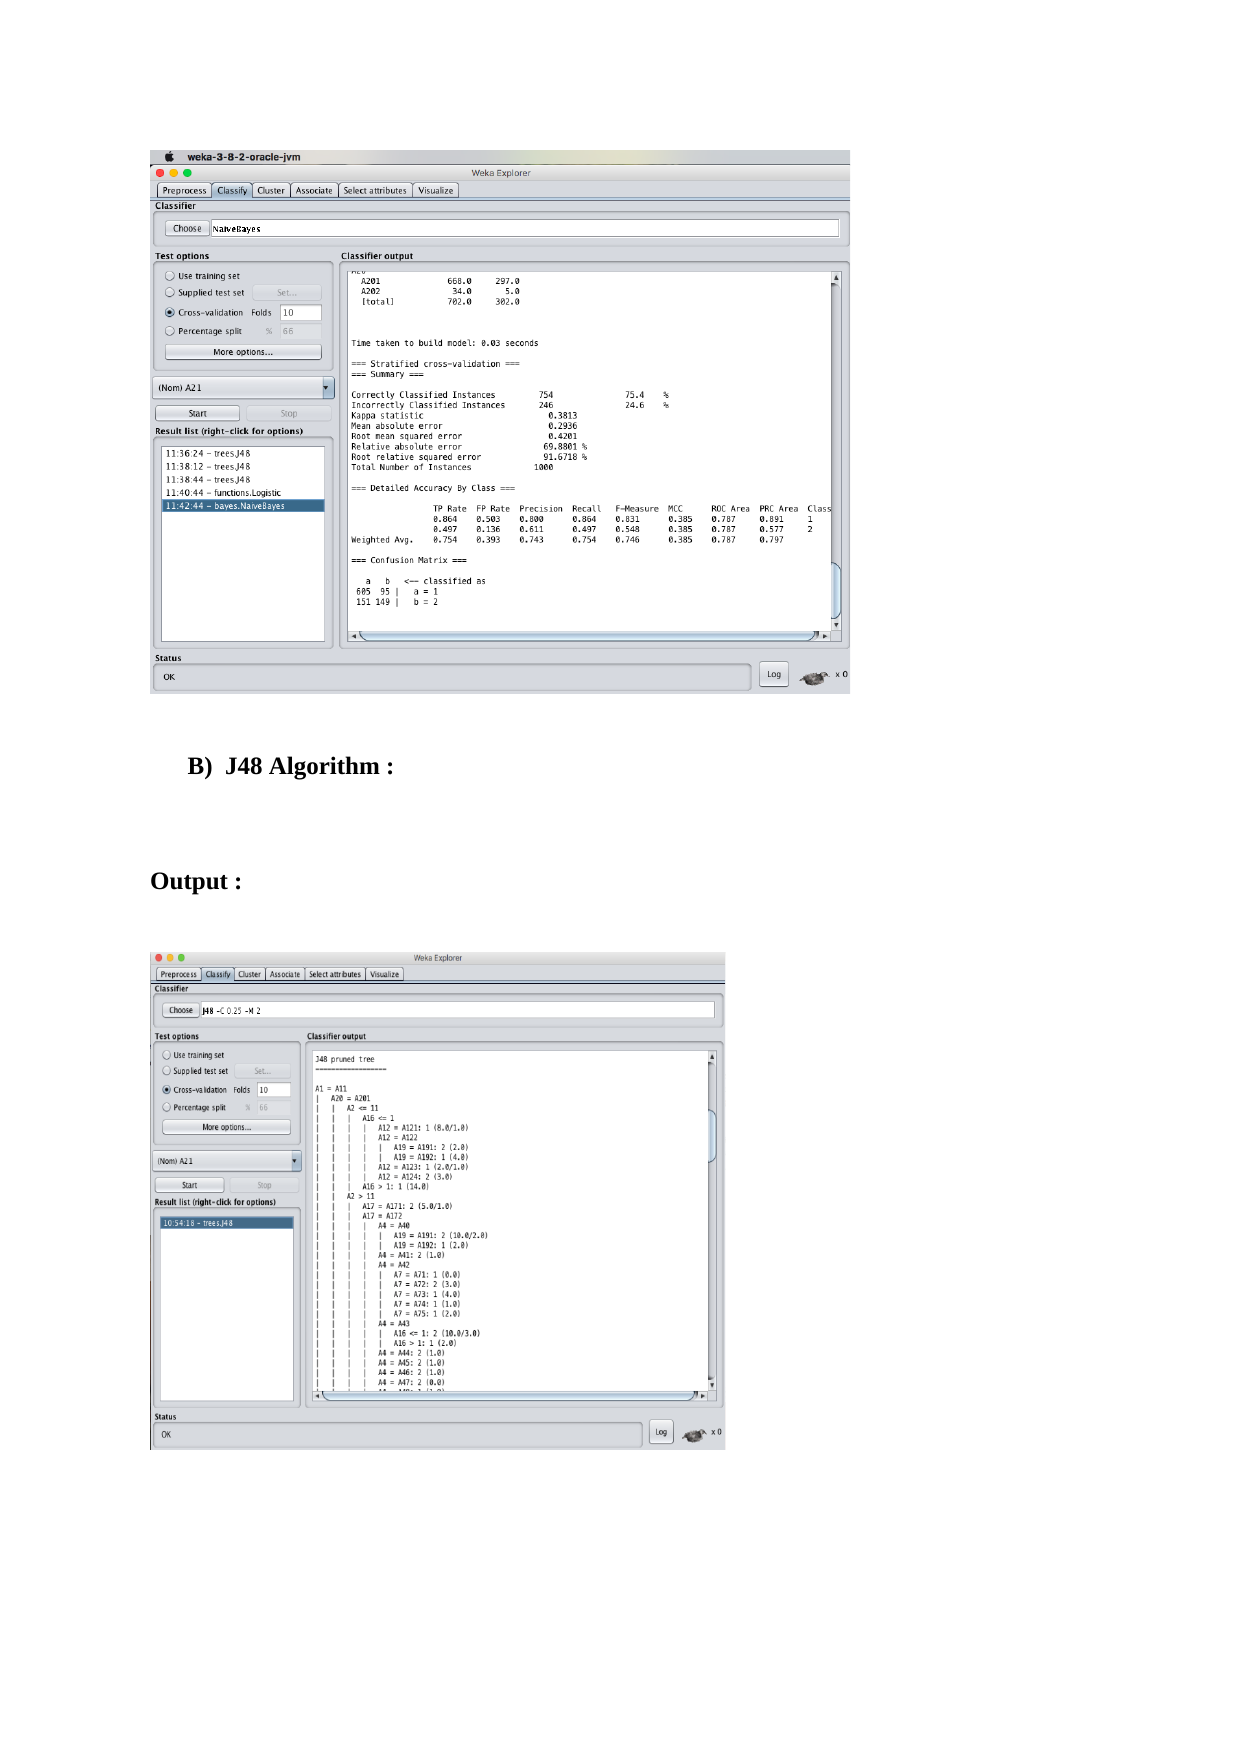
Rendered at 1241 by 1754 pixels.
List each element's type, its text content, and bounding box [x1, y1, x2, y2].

text Output : [150, 866, 1090, 895]
picture [150, 952, 725, 1450]
picture [150, 150, 851, 694]
list J48 Algorithm : [187, 751, 1090, 780]
